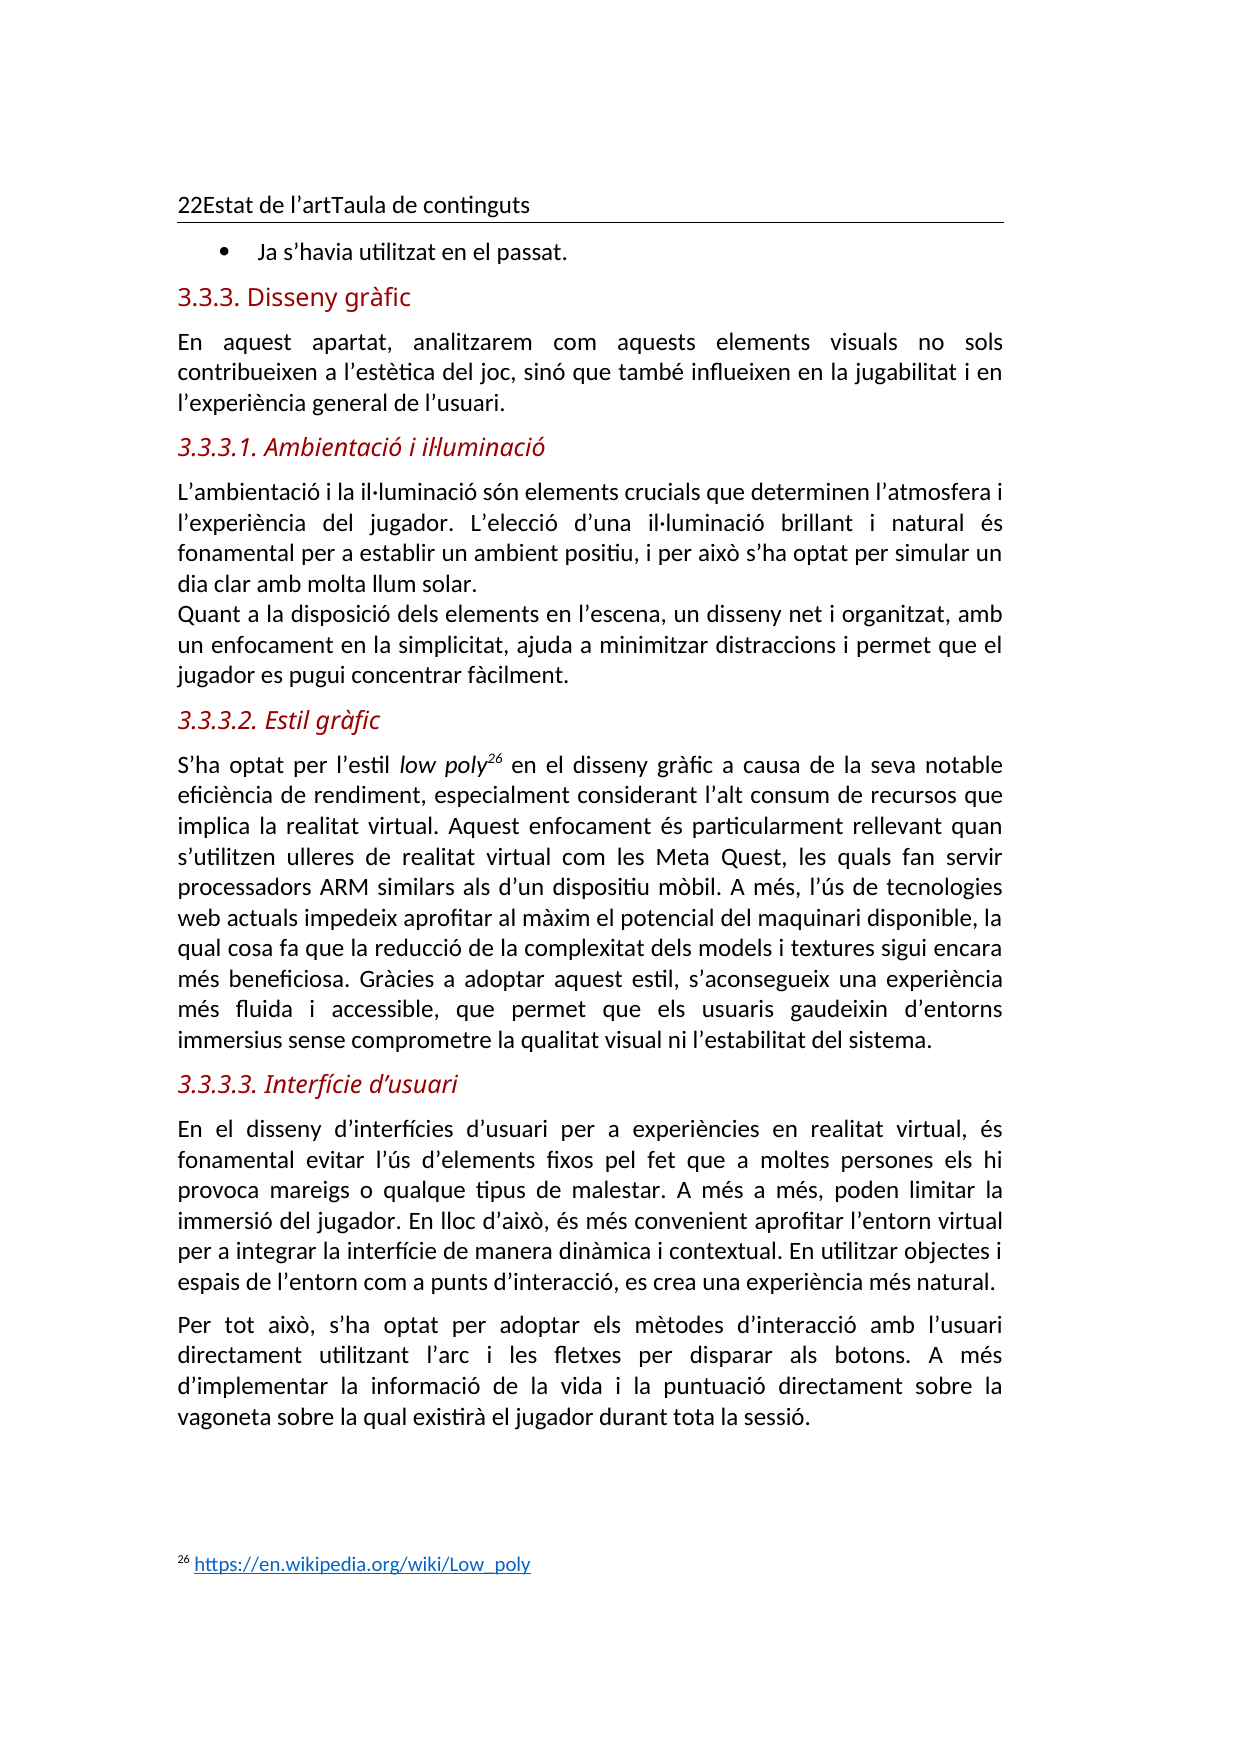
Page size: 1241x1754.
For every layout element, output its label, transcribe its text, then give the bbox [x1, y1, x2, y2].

list En el disseny d’interfícies d’usuari per a experiències en realitat virtual, és fonamental evitar l’ús d’elements fixos pel fet que a moltes persones els hi provoca mareigs o qualque tipus de malestar. A més a més, poden limitar la immersió del jugador. En lloc d’això, és més convenient aprofitar l’entorn virtual per a integrar la interfície de manera dinàmica i contextual. En utilitzar objectes i espais de l’entorn com a punts d’interacció, es crea una experiència més natural. [177, 1113, 1004, 1297]
subtitle Interfície d’usuari [177, 1067, 1004, 1101]
text En aquest apartat, analitzarem com aquests elements visuals no sols contribueixen a l’estètica del joc, sinó que també influeixen en la jugabilitat i en l’experiència general de l’usuari. [177, 326, 1004, 417]
list L’ambientació i la il·luminació són elements crucials que determinen l’atmosfera i l’experiència del jugador. L’elecció d’una il·luminació brillant i natural és fonamental per a establir un ambient positiu, i per això s’ha optat per simular un dia clar amb molta llum solar. [177, 476, 1004, 598]
list Quant a la disposició dels elements en l’escena, un disseny net i organitzat, amb un enfocament en la simplicitat, ajuda a minimitzar distraccions i permet que el jugador es pugui concentrar fàcilment. [177, 598, 1004, 690]
subtitle Estil gràfic [177, 703, 1004, 737]
list S’ha optat per l’estil low poly en el disseny gràfic a causa de la seva notable eficiència de rendiment, especialment considerant l’alt consum de recursos que implica la realitat virtual. Aquest enfocament és particularment rellevant quan s’utilitzen ulleres de realitat virtual com les Meta Quest, les quals fan servir processadors ARM similars als d’un dispositiu mòbil. A més, l’ús de tecnologies web actuals impedeix aprofitar al màxim el potencial del maquinari disponible, la qual cosa fa que la reducció de la complexitat dels models i textures sigui encara més beneficiosa. Gràcies a adoptar aquest estil, s’aconsegueix una experiència més fluida i accessible, que permet que els usuaris gaudeixin d’entorns immersius sense comprometre la qualitat visual ni l’estabilitat del sistema. [177, 749, 1004, 1054]
text Per tot això, s’ha optat per adoptar els mètodes d’interacció amb l’usuari directament utilitzant l’arc i les fletxes per disparar als botons. A més d’implementar la informació de la vida i la puntuació directament sobre la vagoneta sobre la qual existirà el jugador durant tota la sessió. [177, 1309, 1004, 1431]
list Ja s’havia utilitzat en el passat. [220, 236, 1004, 267]
subtitle Disseny gràfic [177, 279, 1004, 313]
subtitle Ambientació i il·luminació [177, 430, 1004, 464]
